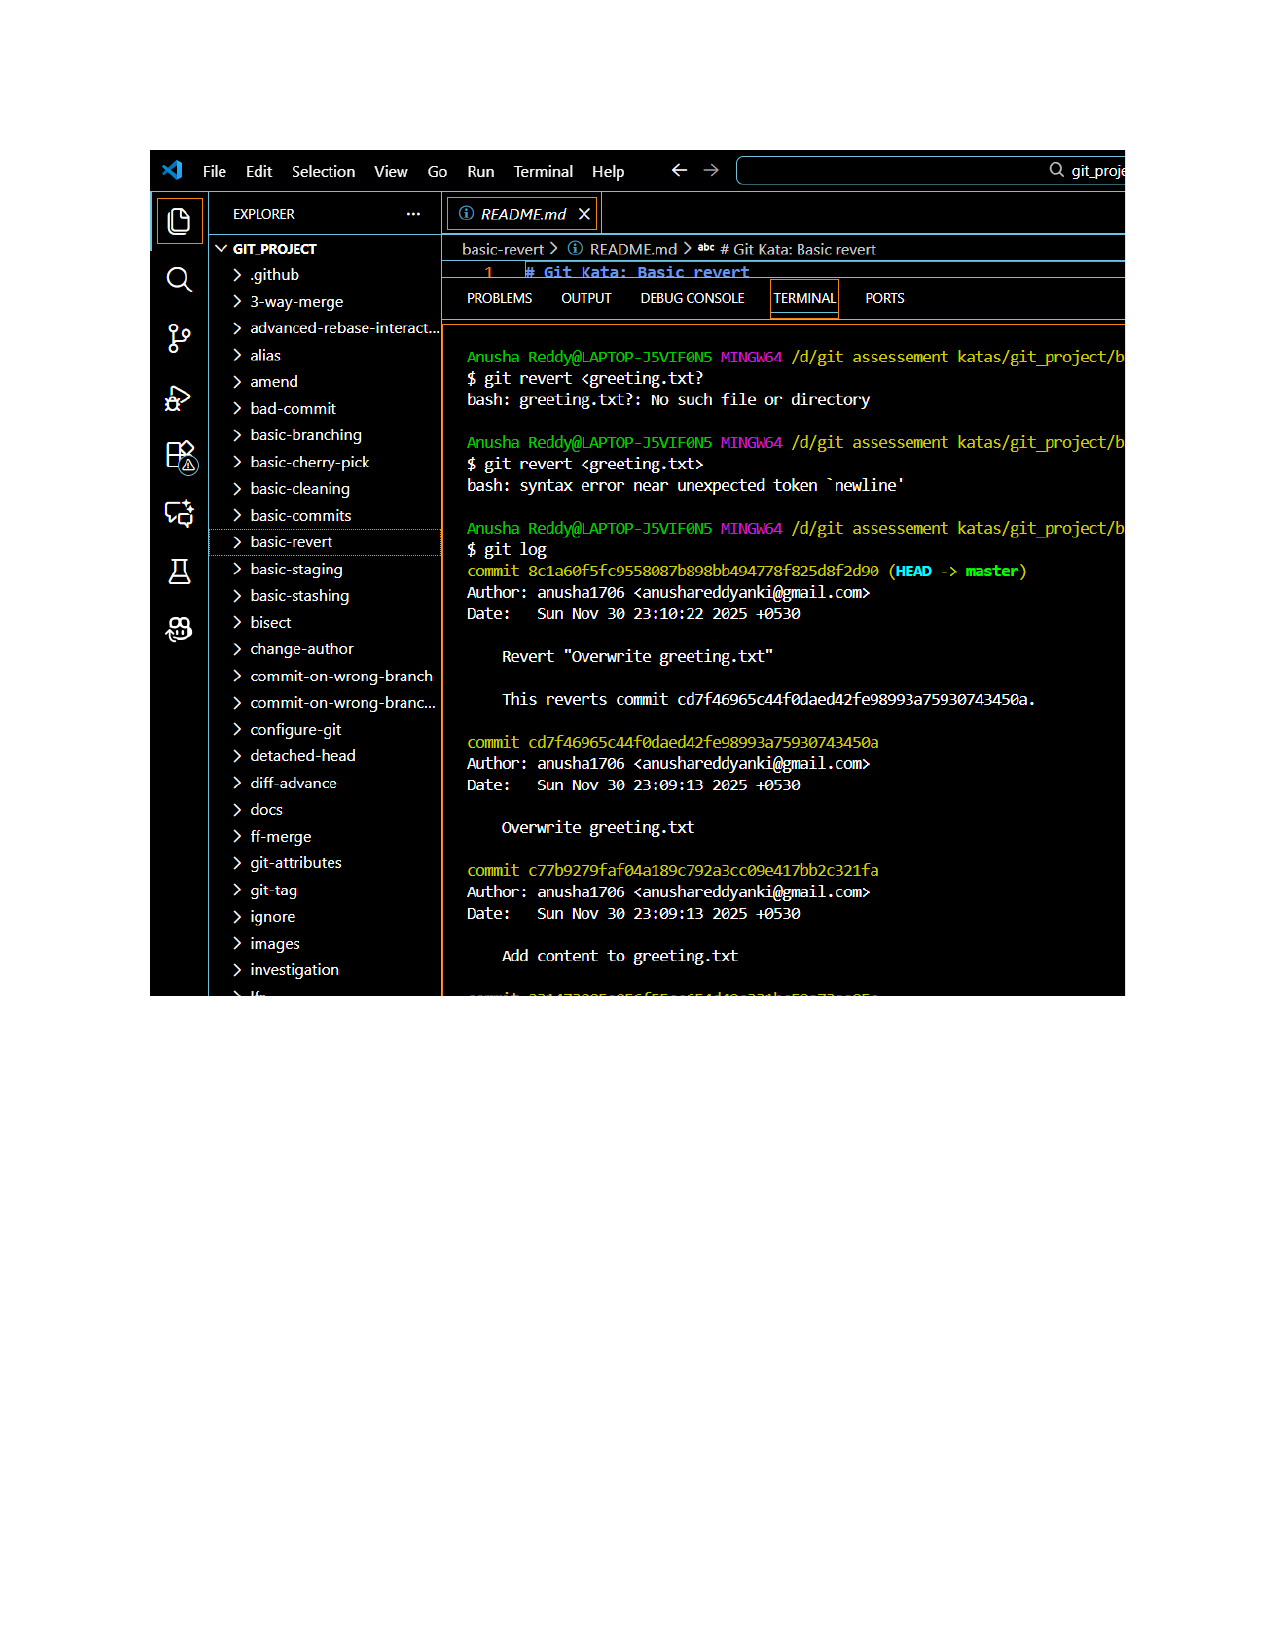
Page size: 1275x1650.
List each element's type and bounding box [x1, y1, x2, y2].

picture [150, 150, 1125, 996]
